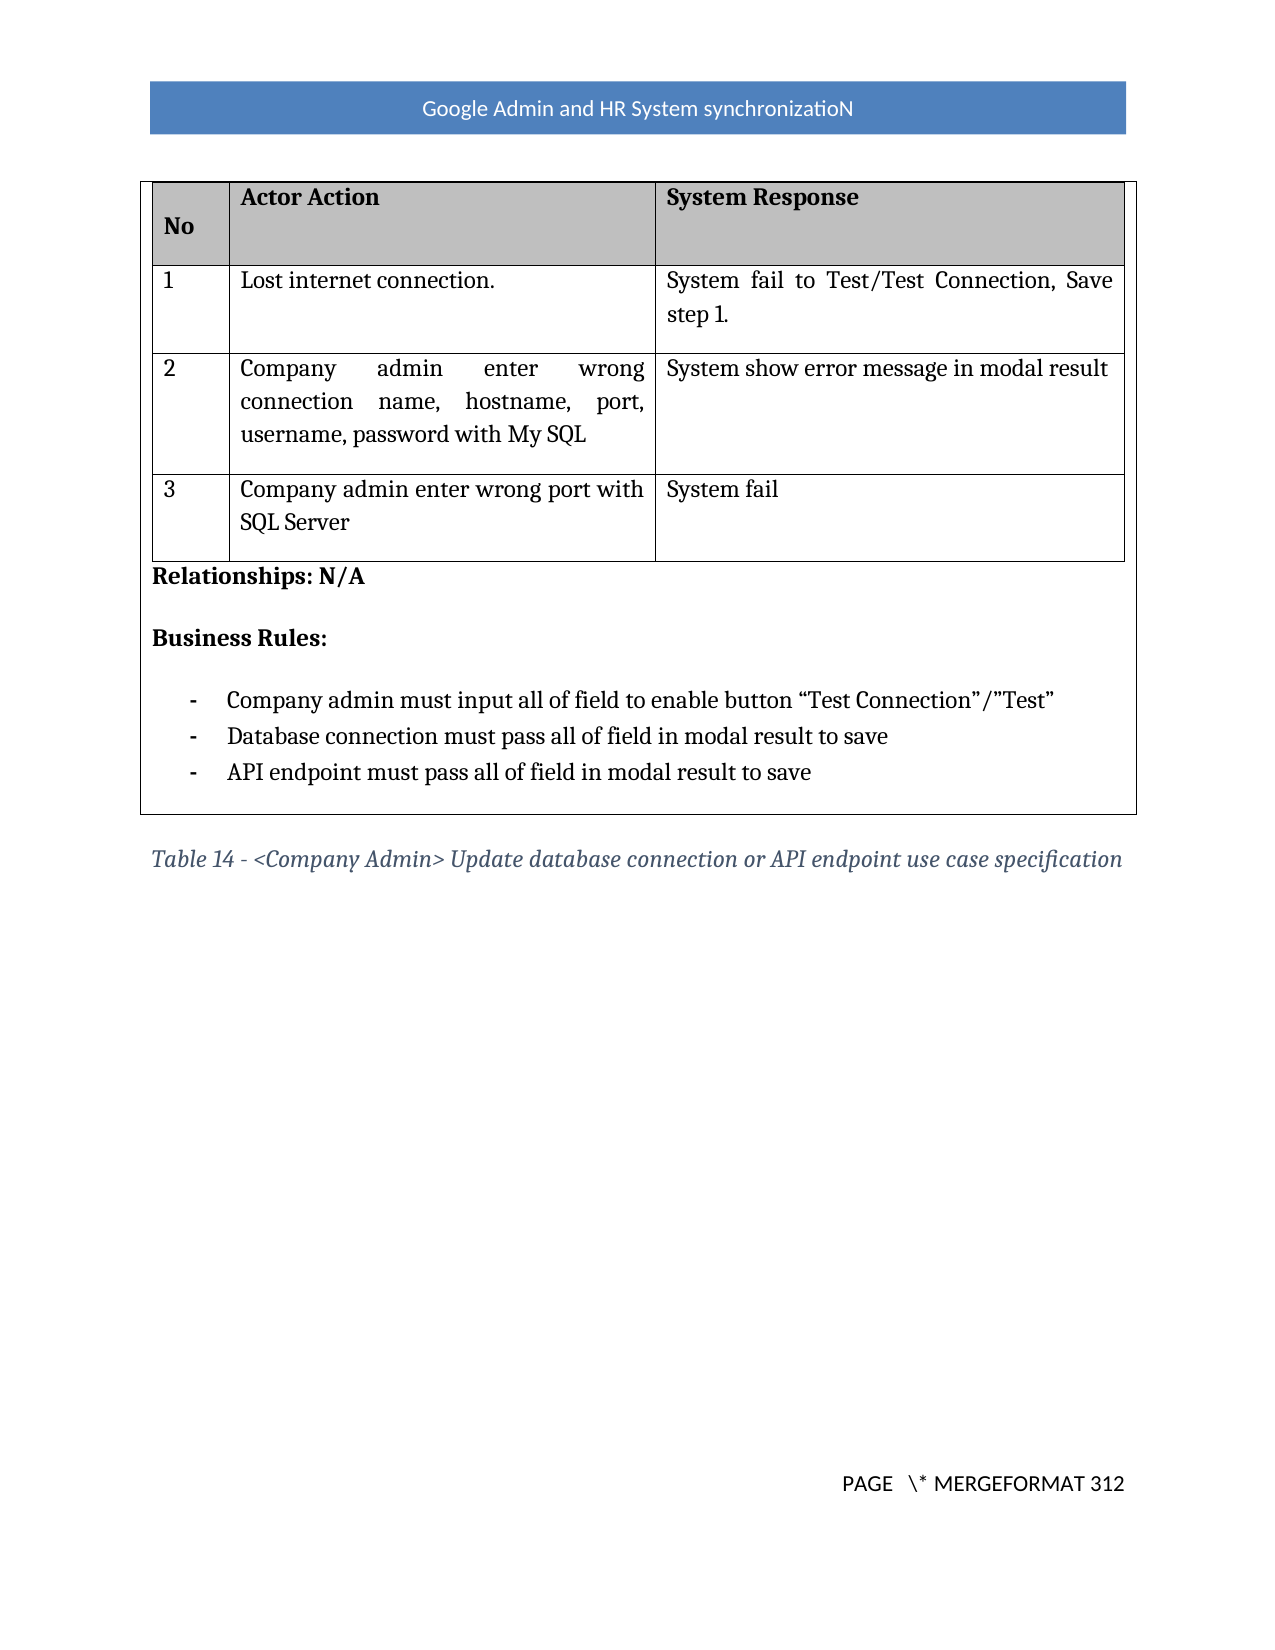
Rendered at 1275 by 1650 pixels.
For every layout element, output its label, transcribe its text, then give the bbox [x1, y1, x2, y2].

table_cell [141, 182, 1136, 814]
text Table 14 - <Company Admin> Update database connection or API endpoint use case specification [150, 844, 1125, 873]
